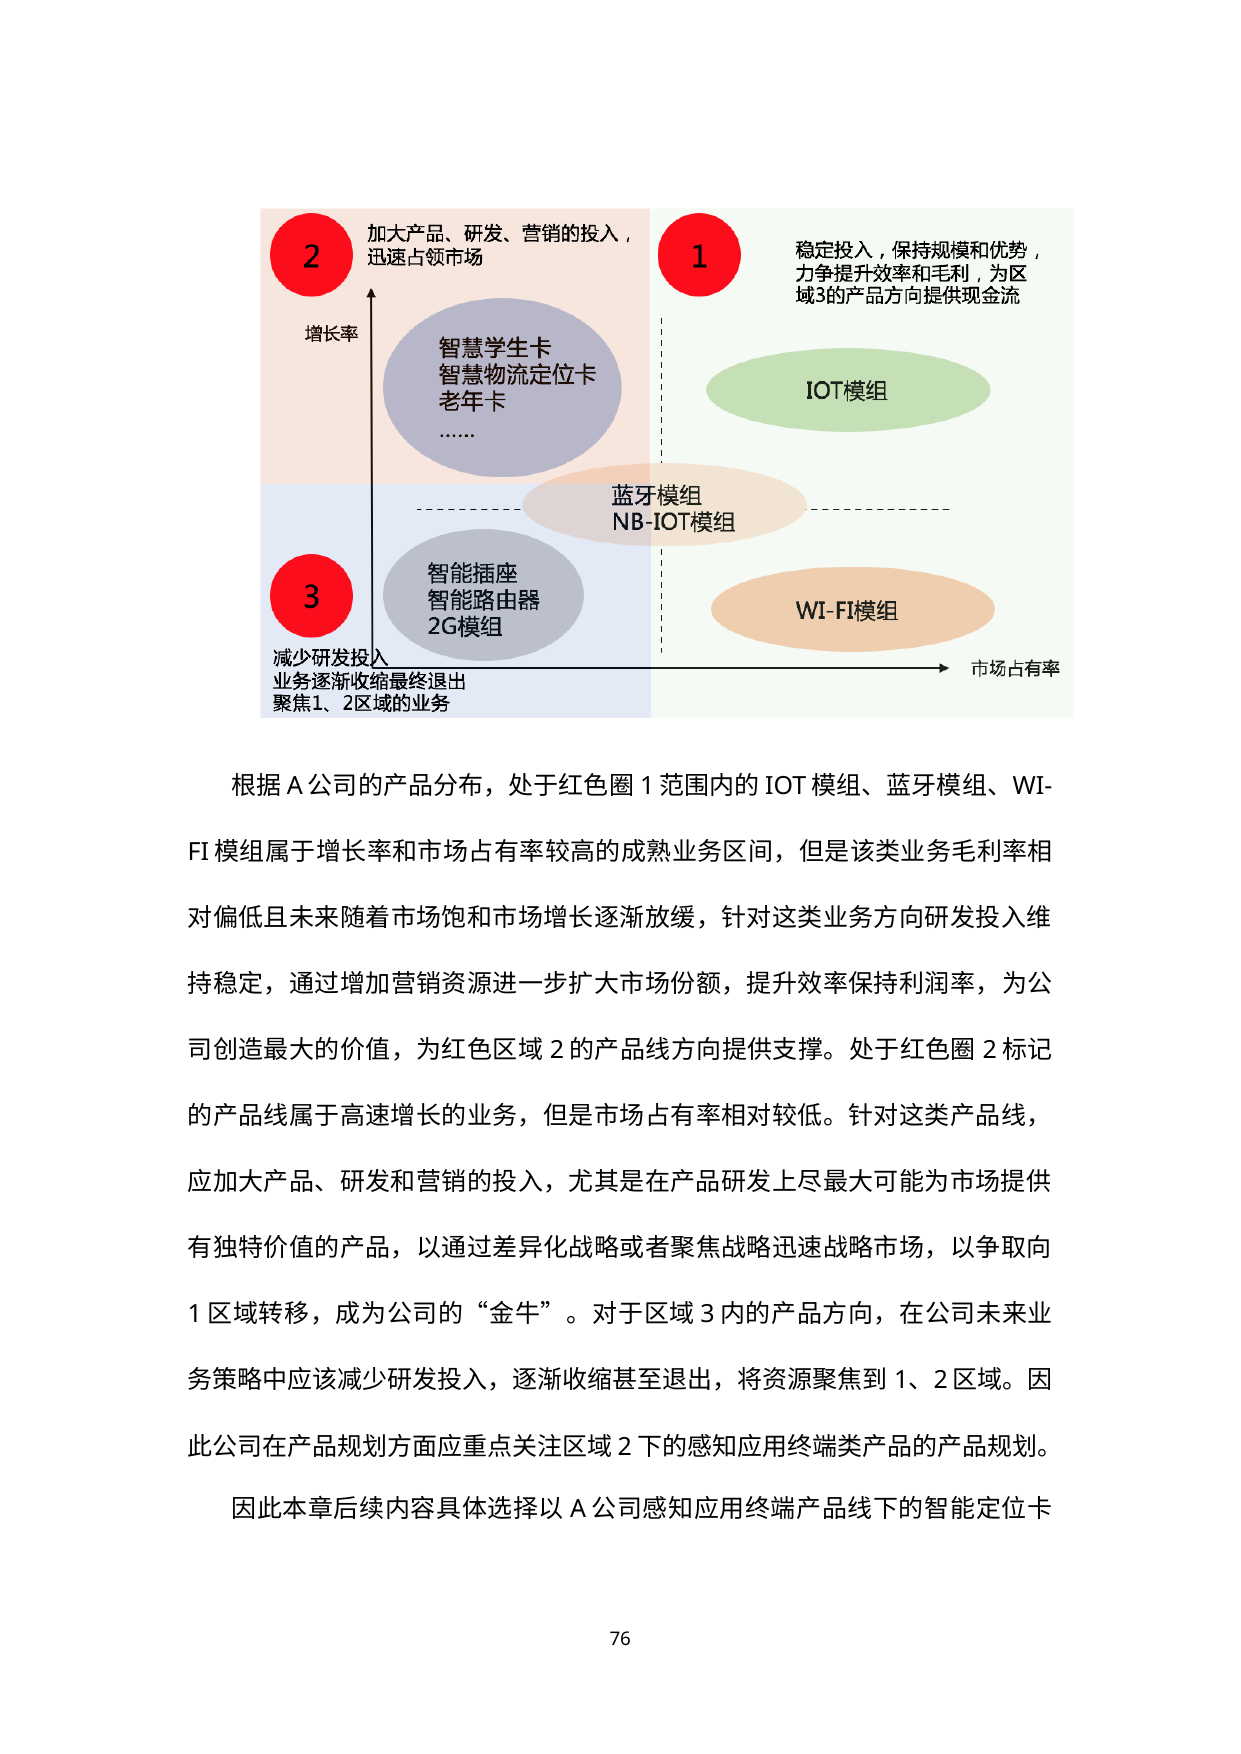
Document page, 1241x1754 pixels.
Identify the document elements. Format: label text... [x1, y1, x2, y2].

text 根据A公司的产品分布，处于红色圈1范围内的IOT模组、蓝牙模组、WI-FI模组属于增长率和市场占有率较高的成熟业务区间，但是该类业务毛利率相对偏低且未来随着市场饱和市场增长逐渐放缓，针对这类业务方向研发投入维持稳定，通过增加营销资源进一步扩大市场份额，提升效率保持利润率，为公司创造最大的价值，为红色区域2的产品线方向提供支撑。处于红色圈2标记的产品线属于高速增长的业务，但是市场占有率相对较低。针对这类产品线，应加大产品、研发和营销的投入，尤其是在产品研发上尽最大可能为市场提供有独特价值的产品，以通过差异化战略或者聚焦战略迅速战略市场，以争取向1区域转移，成为公司的“金牛”。对于区域3内的产品方向，在公司未来业务策略中应该减少研发投入，逐渐收缩甚至退出，将资源聚焦到1、2区域。因此公司在产品规划方面应重点关注区域2下的感知应用终端类产品的产品规划。 [187, 762, 1053, 1466]
picture [231, 183, 1096, 733]
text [187, 1484, 1053, 1528]
